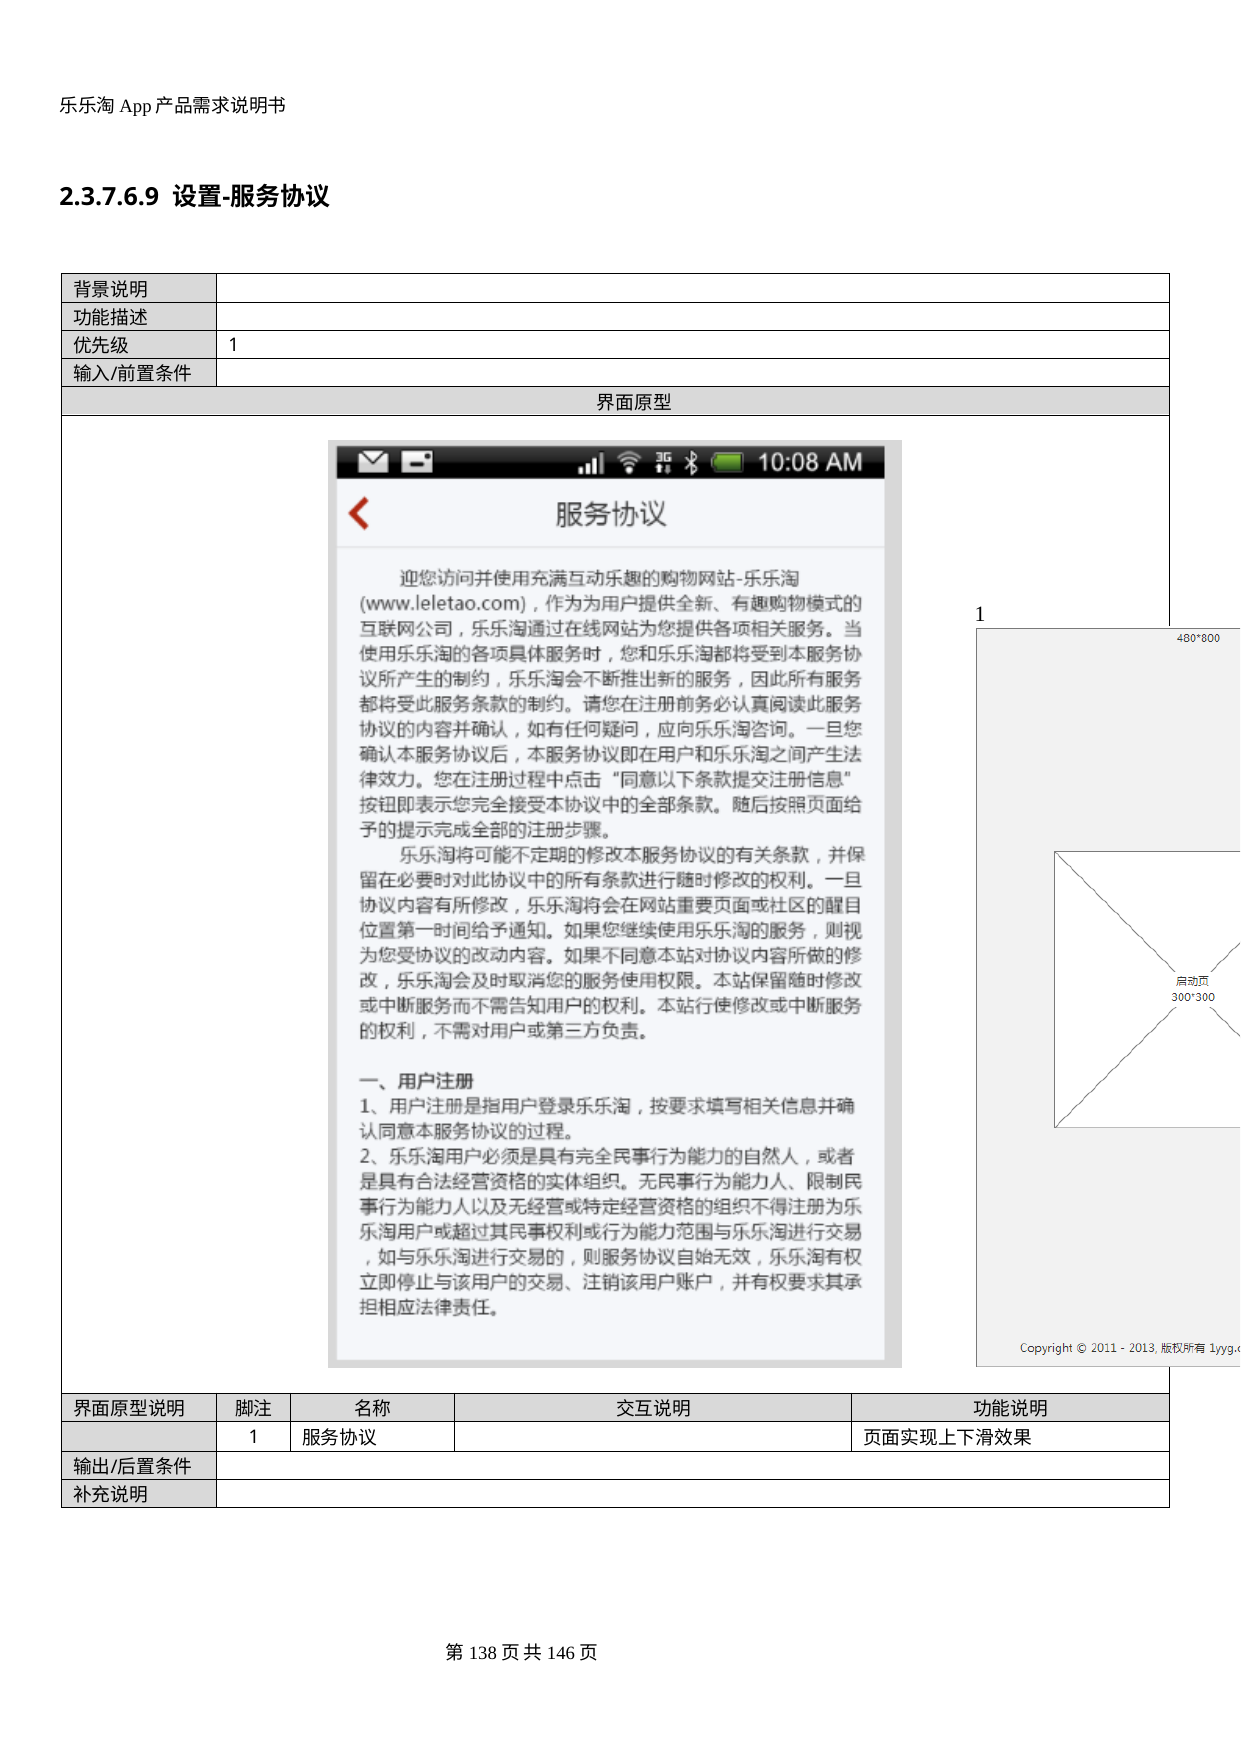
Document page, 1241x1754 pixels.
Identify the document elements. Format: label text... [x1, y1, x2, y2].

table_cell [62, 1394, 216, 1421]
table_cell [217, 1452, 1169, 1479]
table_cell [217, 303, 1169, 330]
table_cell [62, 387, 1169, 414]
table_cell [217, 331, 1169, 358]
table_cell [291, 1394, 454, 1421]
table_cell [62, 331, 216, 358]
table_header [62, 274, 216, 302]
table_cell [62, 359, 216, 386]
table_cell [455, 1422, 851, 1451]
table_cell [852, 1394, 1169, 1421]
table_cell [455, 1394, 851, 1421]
text 2.3.7.6.9 设置-服务协议 [59, 162, 1181, 227]
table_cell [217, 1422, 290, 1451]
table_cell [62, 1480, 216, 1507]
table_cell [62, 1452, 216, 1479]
picture [974, 626, 1241, 1367]
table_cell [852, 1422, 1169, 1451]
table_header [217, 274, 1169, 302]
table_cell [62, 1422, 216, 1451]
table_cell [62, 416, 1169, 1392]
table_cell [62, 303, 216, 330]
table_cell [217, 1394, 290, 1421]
picture [328, 440, 902, 1368]
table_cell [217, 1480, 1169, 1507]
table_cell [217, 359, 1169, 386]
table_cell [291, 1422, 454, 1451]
